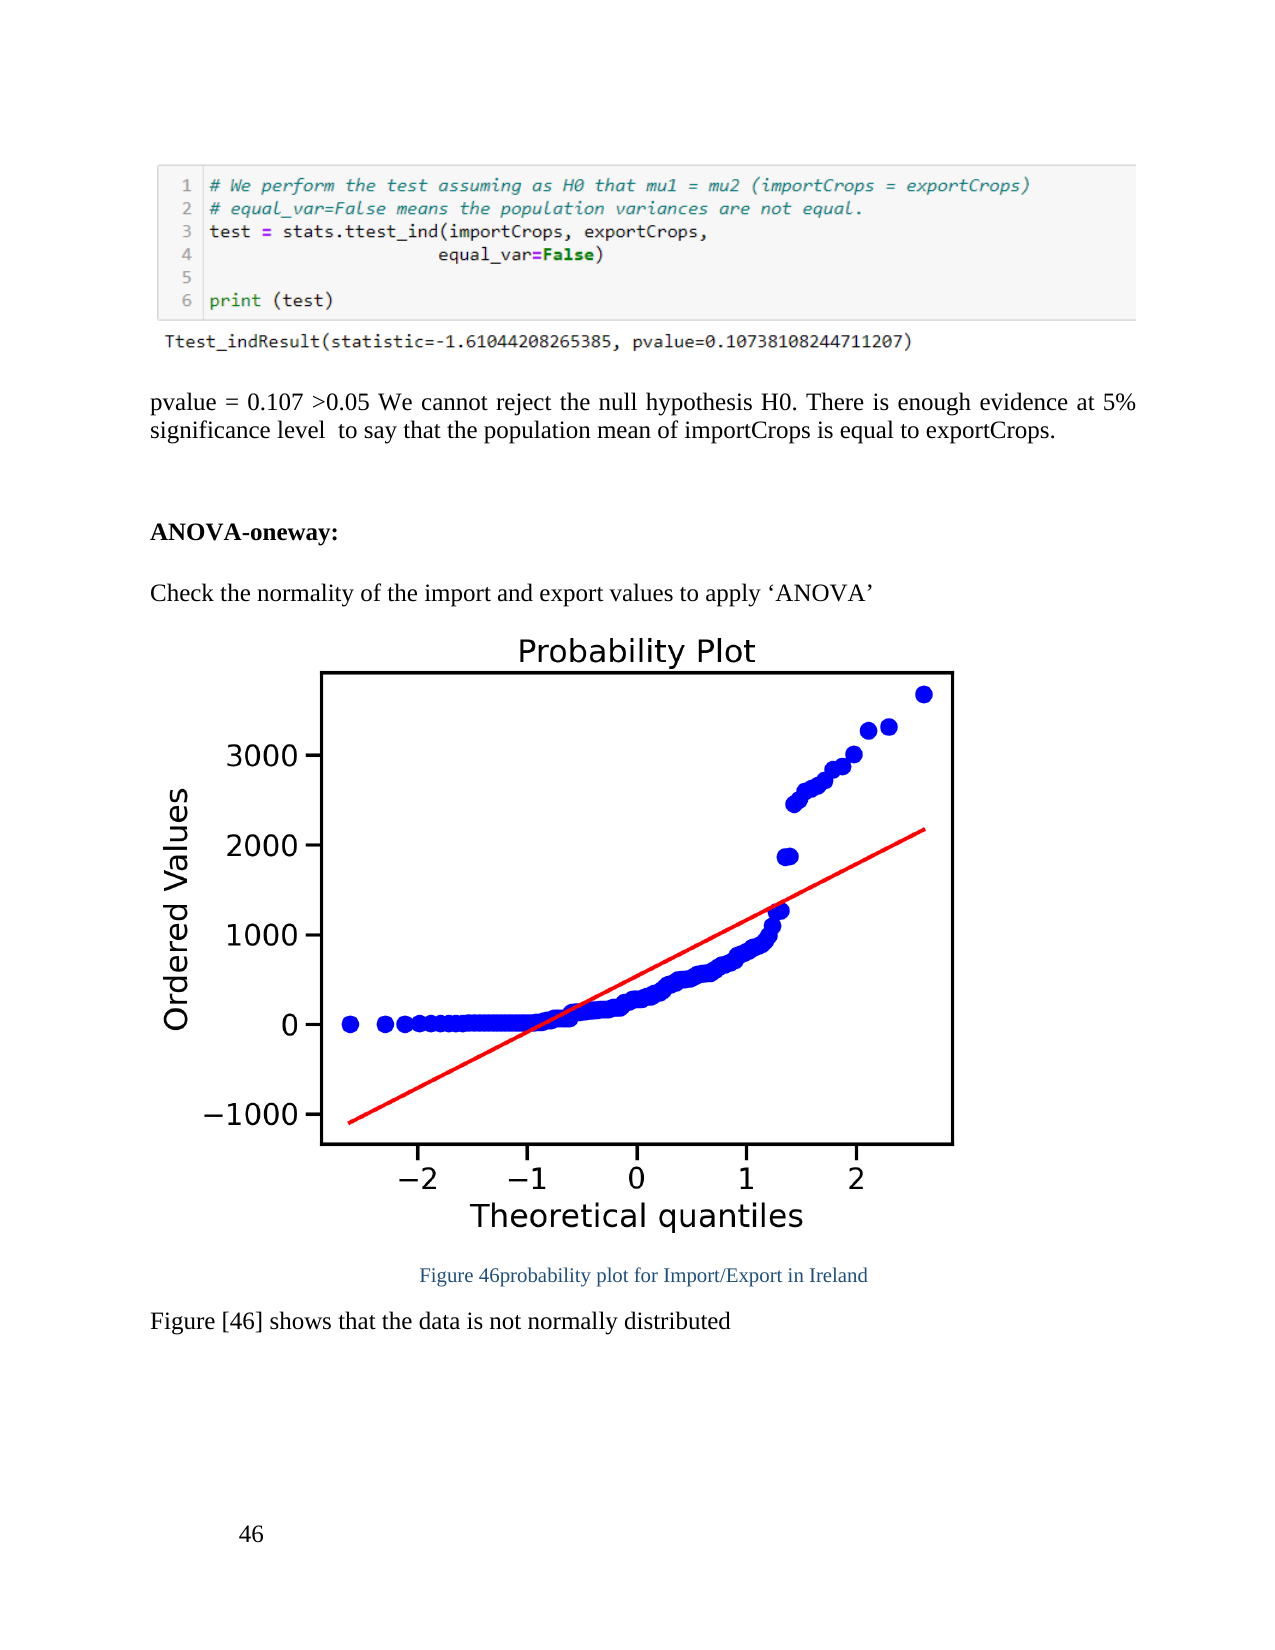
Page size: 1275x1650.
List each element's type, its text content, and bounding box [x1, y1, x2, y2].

text Figure 46probability plot for Import/Export in Ireland [150, 1263, 1137, 1287]
text pvalue = 0.107 >0.05 We cannot reject the null hypothesis H0. There is enough evidence at 5% significance level to say that the population mean of importCrops is equal to exportCrops. [150, 387, 1137, 444]
picture [150, 626, 964, 1245]
picture [150, 150, 1137, 368]
subtitle ANOVA-oneway: [150, 517, 1137, 545]
text Figure [46] shows that the data is not normally distributed [150, 1306, 1137, 1334]
text Check the normality of the import and export values to apply ‘ANOVA’ [150, 578, 1137, 607]
